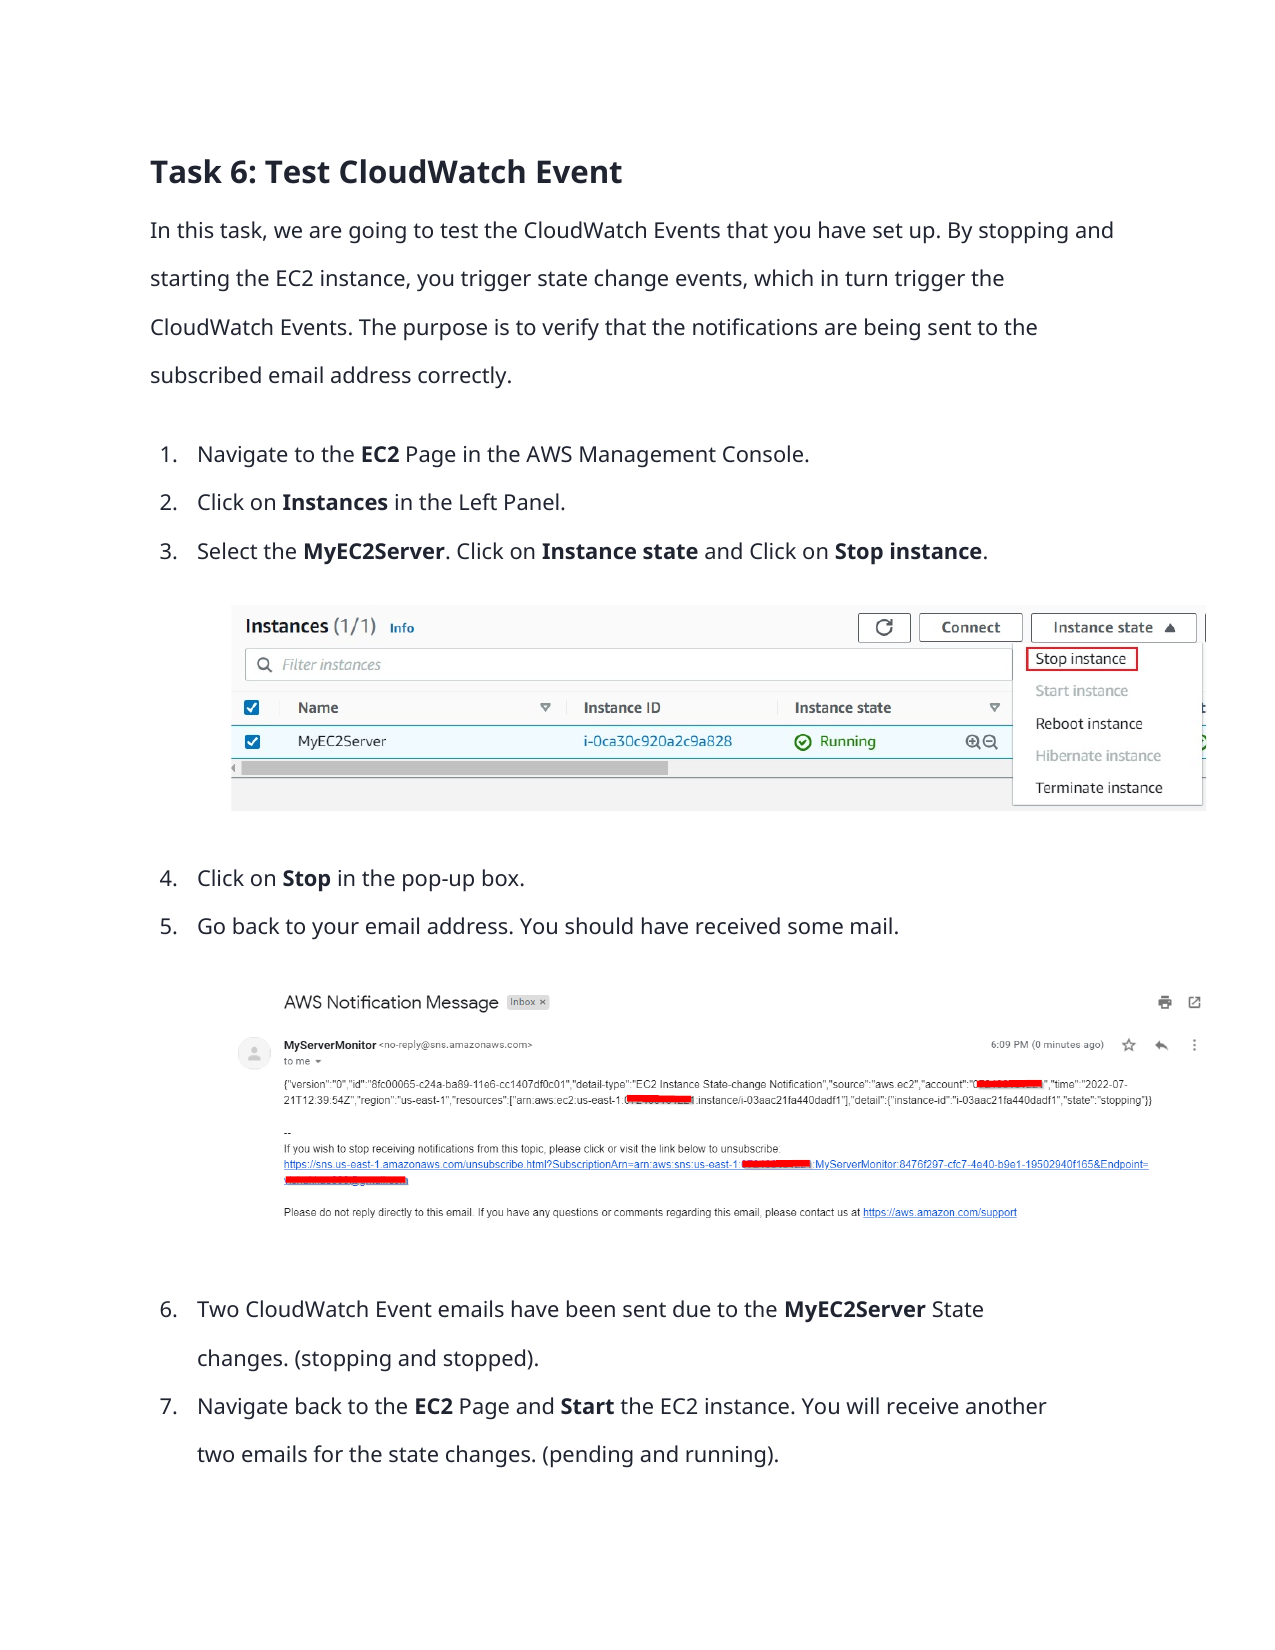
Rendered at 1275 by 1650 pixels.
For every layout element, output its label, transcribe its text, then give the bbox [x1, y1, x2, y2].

list Navigate back to the EC2 Page and Start the EC2 instance. You will receive another two emails for the state changes. (pending and running). [159, 1391, 1078, 1469]
text In this task, we are going to test the CloudWatch Events that you have set up. By stopping and starting the EC2 instance, you trigger state change events, which in turn trigger the CloudWatch Events. The purpose is to verify that the notifications are being sent to the subscribed email address correctly. [150, 215, 1125, 389]
list Select the MyEC2Server. Click on Instance state and Click on Stop instance. [159, 536, 1078, 565]
list Two CloudWatch Event emails have been sent due to the MyEC2Server State changes. (stopping and stopped). [159, 1294, 1078, 1372]
subtitle Task 6: Test CloudWatch Event [150, 150, 1125, 193]
list Click on Stop in the pop-up box. [159, 863, 1078, 892]
list Click on Instances in the Left Panel. [159, 487, 1078, 517]
list Navigate to the EC2 Page in the AWS Management Console. [159, 439, 1078, 469]
list Go back to your email address. You should have received some mail. [159, 911, 1078, 941]
